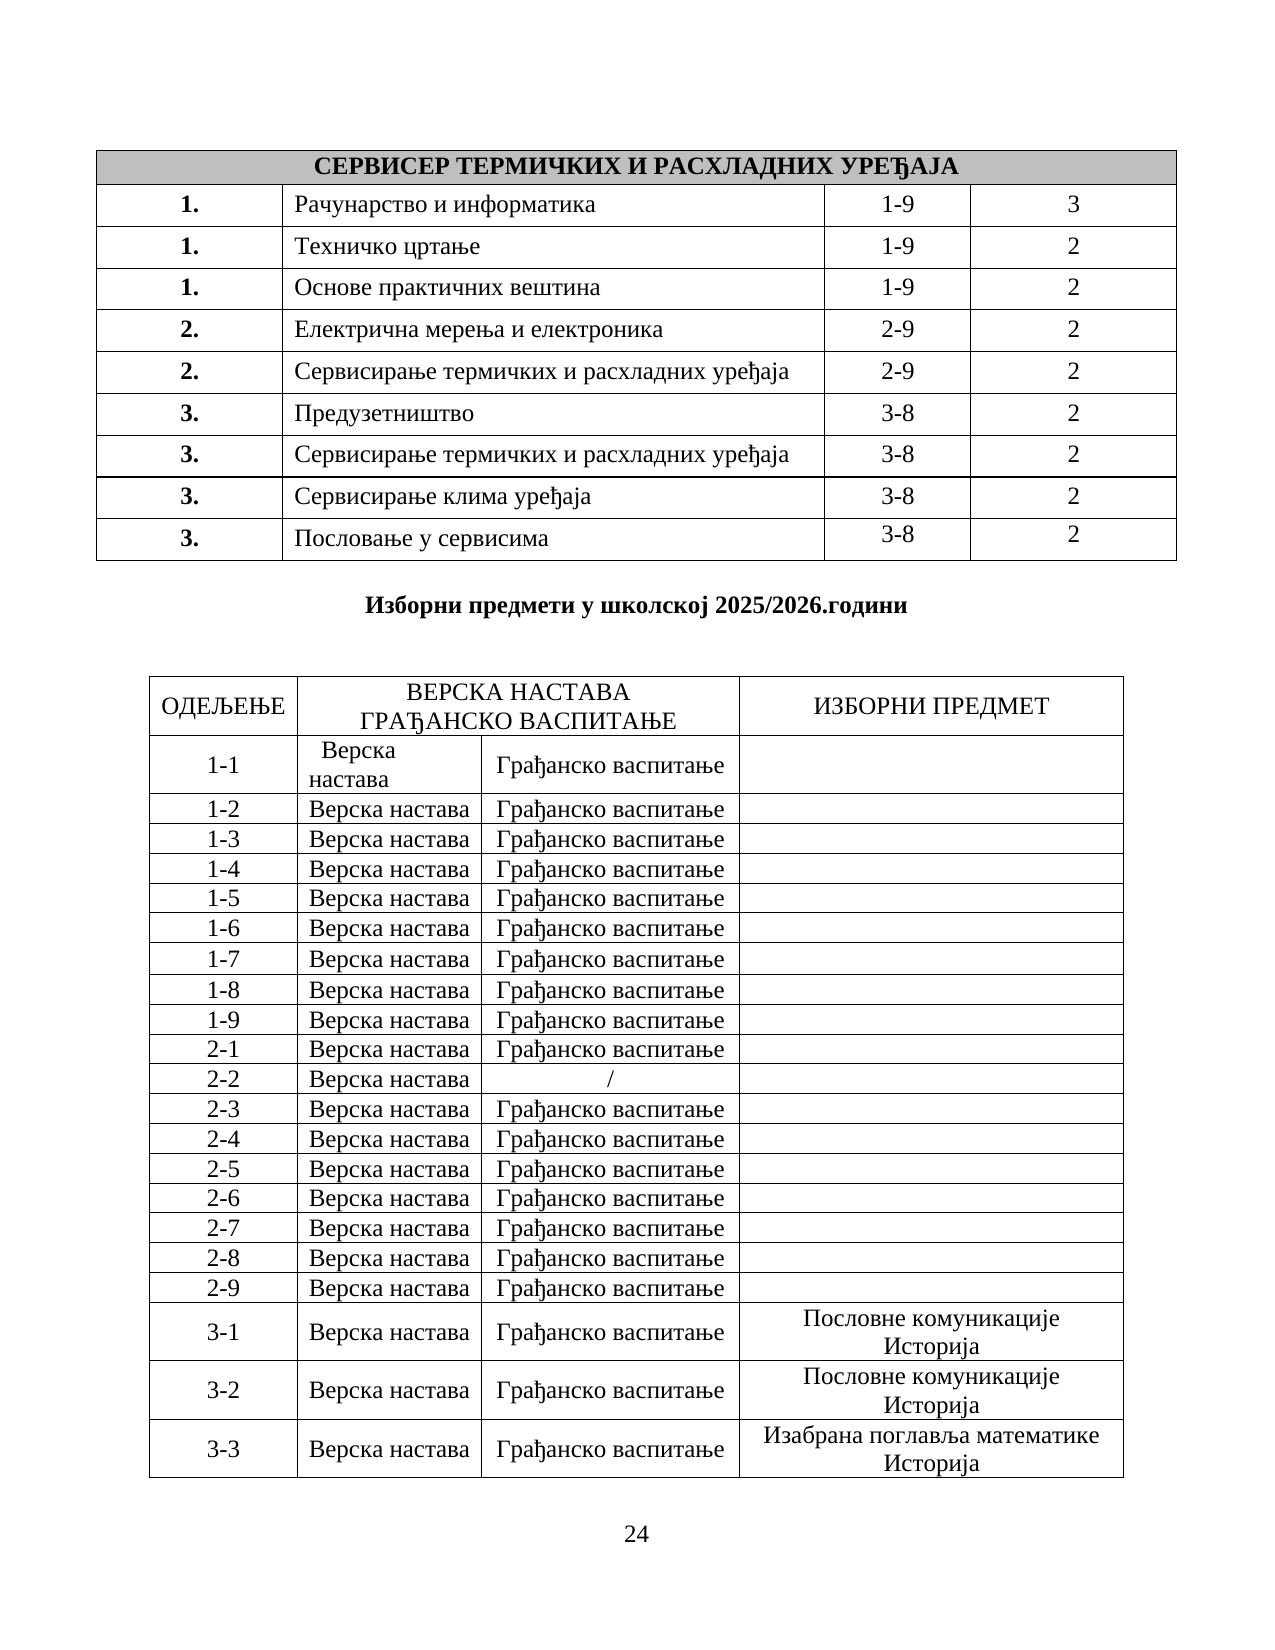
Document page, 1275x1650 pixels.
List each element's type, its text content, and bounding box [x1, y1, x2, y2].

table_cell 2-3 [150, 1094, 297, 1123]
table_cell Верска настава [298, 943, 481, 974]
table_header ОДЕЉЕЊЕ [150, 677, 297, 734]
table_cell 3. [97, 394, 282, 435]
table_cell 1-3 [150, 824, 297, 853]
table_cell Верска настава [298, 1064, 481, 1093]
table_cell Пословне комуникације Историја [740, 1361, 1123, 1419]
table_cell [740, 1124, 1123, 1153]
table_cell 2-9 [150, 1273, 297, 1302]
table_cell Пословање у сервисима [283, 519, 824, 560]
table_cell Верска настава [298, 854, 481, 882]
table_cell 2 [971, 310, 1176, 351]
table_cell 3-8 [825, 519, 970, 560]
table_cell [740, 975, 1123, 1004]
table_cell Грађанско васпитање [482, 736, 739, 793]
table_cell [740, 1154, 1123, 1182]
table_cell 1-7 [150, 943, 297, 974]
table_cell Верска настава [298, 1094, 481, 1123]
table_cell Грађанско васпитање [482, 1303, 739, 1360]
table_cell [740, 943, 1123, 974]
table_cell [740, 794, 1123, 823]
table_cell 1-5 [150, 884, 297, 912]
table_cell Грађанско васпитање [482, 1361, 739, 1419]
table_cell Рачунарство и информатика [283, 185, 824, 226]
table_cell 3 [971, 185, 1176, 226]
table_cell Верска настава [298, 824, 481, 853]
table_cell Верска настава [298, 1213, 481, 1242]
table_cell Верска настава [298, 736, 481, 793]
table_cell Верска настава [298, 1184, 481, 1212]
table_cell 1-9 [825, 269, 970, 309]
table_cell 2 [971, 519, 1176, 560]
table_cell 2-8 [150, 1243, 297, 1272]
table_cell Грађанско васпитање [482, 1094, 739, 1123]
table_cell 2. [97, 352, 282, 393]
table_cell Верска настава [298, 1361, 481, 1419]
table_cell Грађанско васпитање [482, 913, 739, 942]
table_cell 1. [97, 227, 282, 268]
table_cell 2 [971, 478, 1176, 518]
table_cell 3-3 [150, 1420, 297, 1477]
table_cell 1-1 [150, 736, 297, 793]
table_cell Грађанско васпитање [482, 1154, 739, 1182]
table_cell Верска настава [298, 913, 481, 942]
table_cell Верска настава [298, 794, 481, 823]
table_cell Верска настава [298, 1273, 481, 1302]
table_cell Грађанско васпитање [482, 1035, 739, 1063]
table_cell Грађанско васпитање [482, 854, 739, 882]
table_cell Сервисирање термичких и расхладних уређаја [283, 436, 824, 476]
table_cell Основе практичних вештина [283, 269, 824, 309]
table_cell 2-6 [150, 1184, 297, 1212]
table_cell 1-9 [825, 185, 970, 226]
table_cell 2 [971, 352, 1176, 393]
table_cell 2-1 [150, 1035, 297, 1063]
table_cell [740, 1094, 1123, 1123]
table_cell Сервисирање клима уређаја [283, 478, 824, 518]
table_cell 2-7 [150, 1213, 297, 1242]
table_cell Грађанско васпитање [482, 824, 739, 853]
table_cell Грађанско васпитање [482, 1420, 739, 1477]
table_cell Грађанско васпитање [482, 1273, 739, 1302]
table_cell Грађанско васпитање [482, 1005, 739, 1033]
table_cell 2-2 [150, 1064, 297, 1093]
table_cell Верска настава [298, 1303, 481, 1360]
table_cell [740, 736, 1123, 793]
table_cell Грађанско васпитање [482, 975, 739, 1004]
table_cell Верска настава [298, 1420, 481, 1477]
table_cell / [482, 1064, 739, 1093]
table_cell 1-8 [150, 975, 297, 1004]
table_cell 3-8 [825, 436, 970, 476]
table_header ВЕРСКА НАСТАВА ГРАЂАНСКО ВАСПИТАЊЕ [298, 677, 739, 734]
table_cell Сервисирање термичких и расхладних уређаја [283, 352, 824, 393]
table_cell Грађанско васпитање [482, 884, 739, 912]
table_cell [740, 913, 1123, 942]
table_cell 2-9 [825, 310, 970, 351]
table_cell Грађанско васпитање [482, 1124, 739, 1153]
table_cell Верска настава [298, 884, 481, 912]
table_cell 2-9 [825, 352, 970, 393]
table_cell 1-9 [150, 1005, 297, 1033]
table_cell [740, 854, 1123, 882]
table_cell 1-4 [150, 854, 297, 882]
table_cell [740, 1005, 1123, 1033]
table_cell СЕРВИСЕР ТЕРМИЧКИХ И РАСХЛАДНИХ УРЕЂАЈА [97, 151, 1176, 184]
table_cell 3. [97, 436, 282, 476]
table_header ИЗБОРНИ ПРЕДМЕТ [740, 677, 1123, 734]
table_cell Пословне комуникације Историја [740, 1303, 1123, 1360]
table_cell 3. [97, 519, 282, 560]
table_cell 2-5 [150, 1154, 297, 1182]
table_cell Верска настава [298, 1124, 481, 1153]
table_cell Предузетништво [283, 394, 824, 435]
table_cell 1-2 [150, 794, 297, 823]
table_cell Верска настава [298, 1005, 481, 1033]
table_cell 1. [97, 269, 282, 309]
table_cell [740, 1420, 1123, 1477]
table_cell 2-4 [150, 1124, 297, 1153]
table_cell 2. [97, 310, 282, 351]
table_cell Верска настава [298, 1154, 481, 1182]
table_cell [740, 1243, 1123, 1272]
table_cell [740, 1213, 1123, 1242]
table_cell 1. [97, 185, 282, 226]
table_cell [740, 884, 1123, 912]
table_cell 1-9 [825, 227, 970, 268]
table_cell 2 [971, 394, 1176, 435]
table_cell [740, 824, 1123, 853]
table_cell [740, 1273, 1123, 1302]
table_cell 1-6 [150, 913, 297, 942]
table_cell 3-8 [825, 478, 970, 518]
table_cell 2 [971, 269, 1176, 309]
table_cell Грађанско васпитање [482, 794, 739, 823]
text Изборни предмети у школској 2025/2026.години [148, 590, 1125, 618]
table_cell 2 [971, 436, 1176, 476]
table_cell Верска настава [298, 1243, 481, 1272]
table_cell 3-1 [150, 1303, 297, 1360]
table_cell Грађанско васпитање [482, 1243, 739, 1272]
table_cell Грађанско васпитање [482, 1184, 739, 1212]
table_cell Верска настава [298, 975, 481, 1004]
table_cell 3-2 [150, 1361, 297, 1419]
table_cell Техничко цртање [283, 227, 824, 268]
table_cell 3-8 [825, 394, 970, 435]
table_cell [740, 1035, 1123, 1063]
table_cell Електрична мерења и електроника [283, 310, 824, 351]
table_cell 2 [971, 227, 1176, 268]
table_cell Грађанско васпитање [482, 943, 739, 974]
table_cell [740, 1064, 1123, 1093]
table_cell Верска настава [298, 1035, 481, 1063]
table_cell [740, 1184, 1123, 1212]
table_cell Грађанско васпитање [482, 1213, 739, 1242]
table_cell 3. [97, 478, 282, 518]
